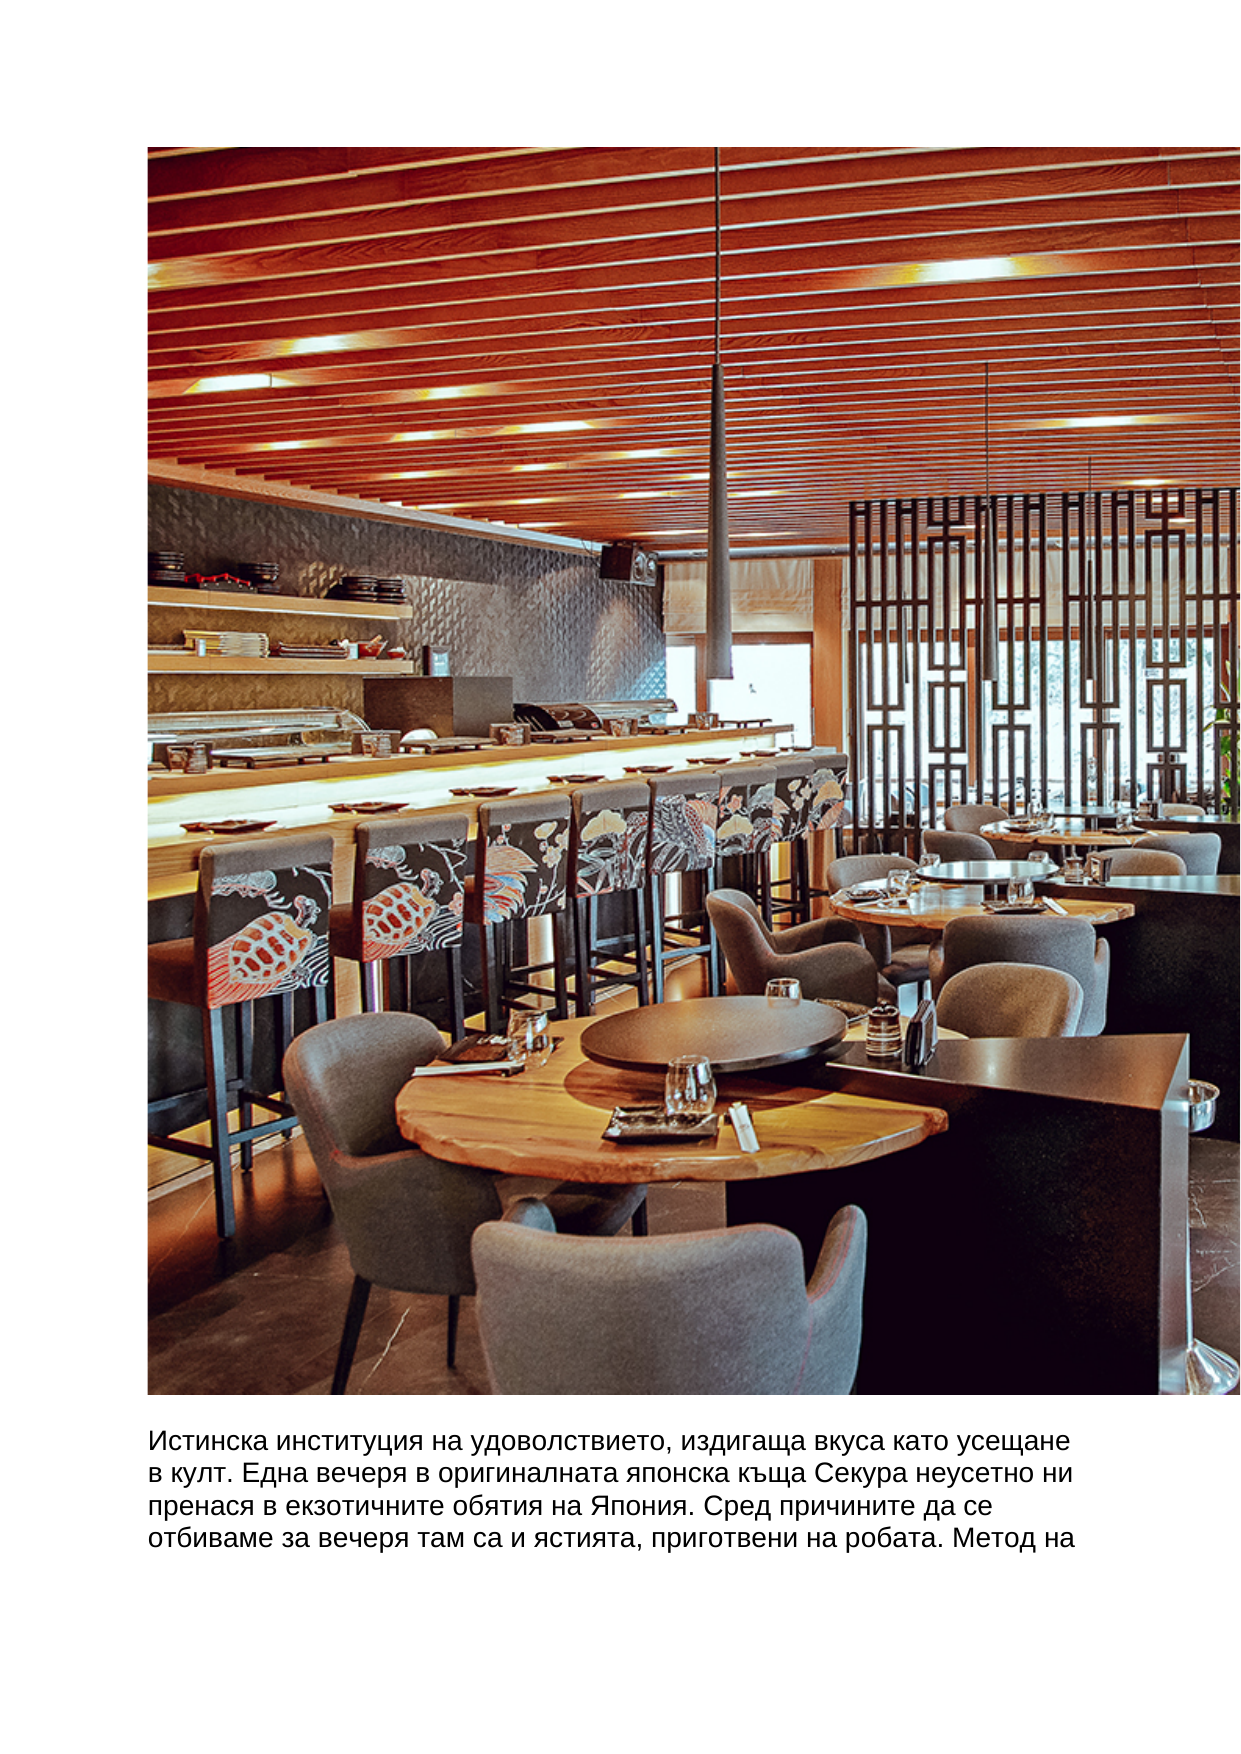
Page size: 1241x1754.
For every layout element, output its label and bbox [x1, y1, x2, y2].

text [148, 1424, 1093, 1553]
picture [147, 147, 1241, 1395]
